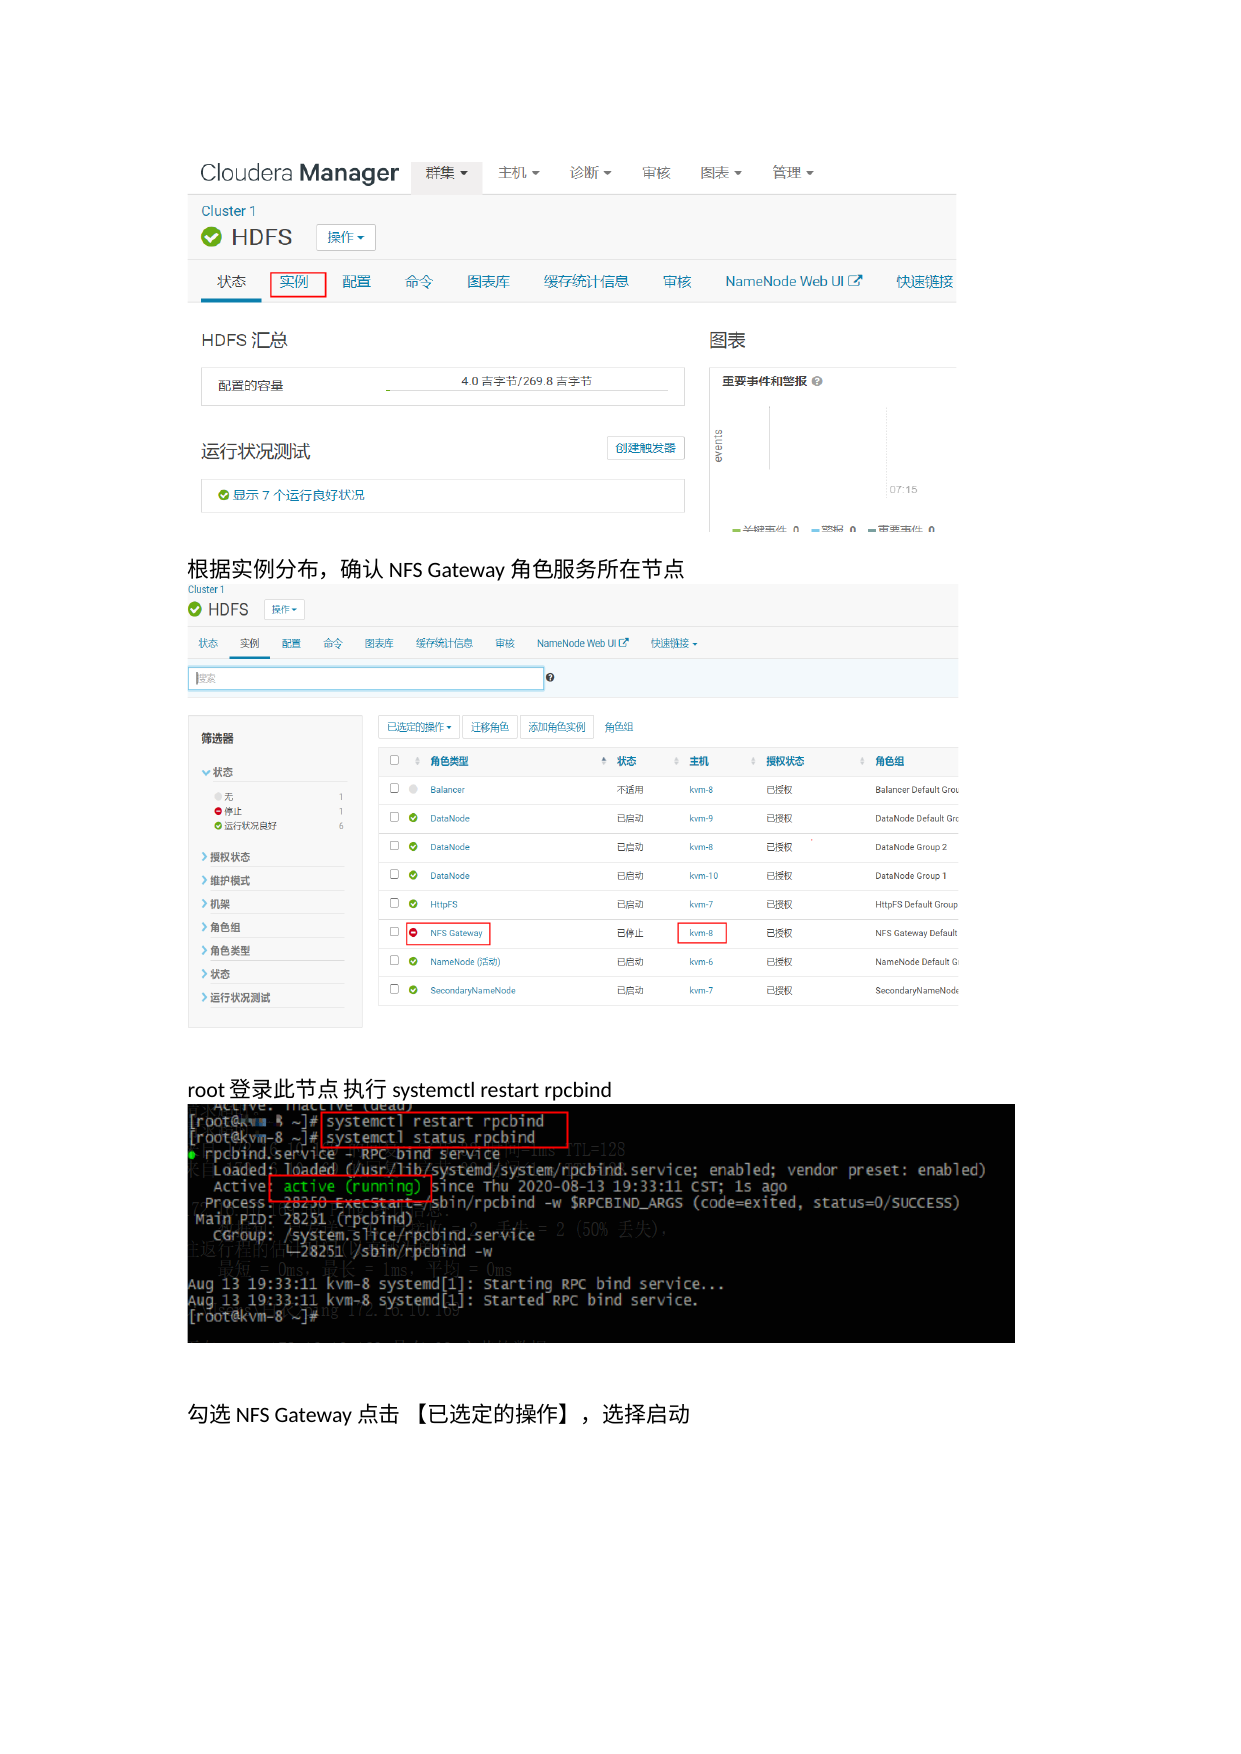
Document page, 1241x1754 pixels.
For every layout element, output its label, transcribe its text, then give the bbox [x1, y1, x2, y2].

text root登录此节点 执行systemctl restart rpcbind [187, 1072, 1053, 1104]
picture [187, 162, 957, 532]
picture [187, 584, 959, 1032]
picture [187, 1104, 1015, 1343]
text 勾选NFS Gateway 点击 【已选定的操作】，选择启动 [187, 1397, 1053, 1429]
text 根据实例分布，确认NFS Gateway 角色服务所在节点 [187, 552, 1053, 584]
